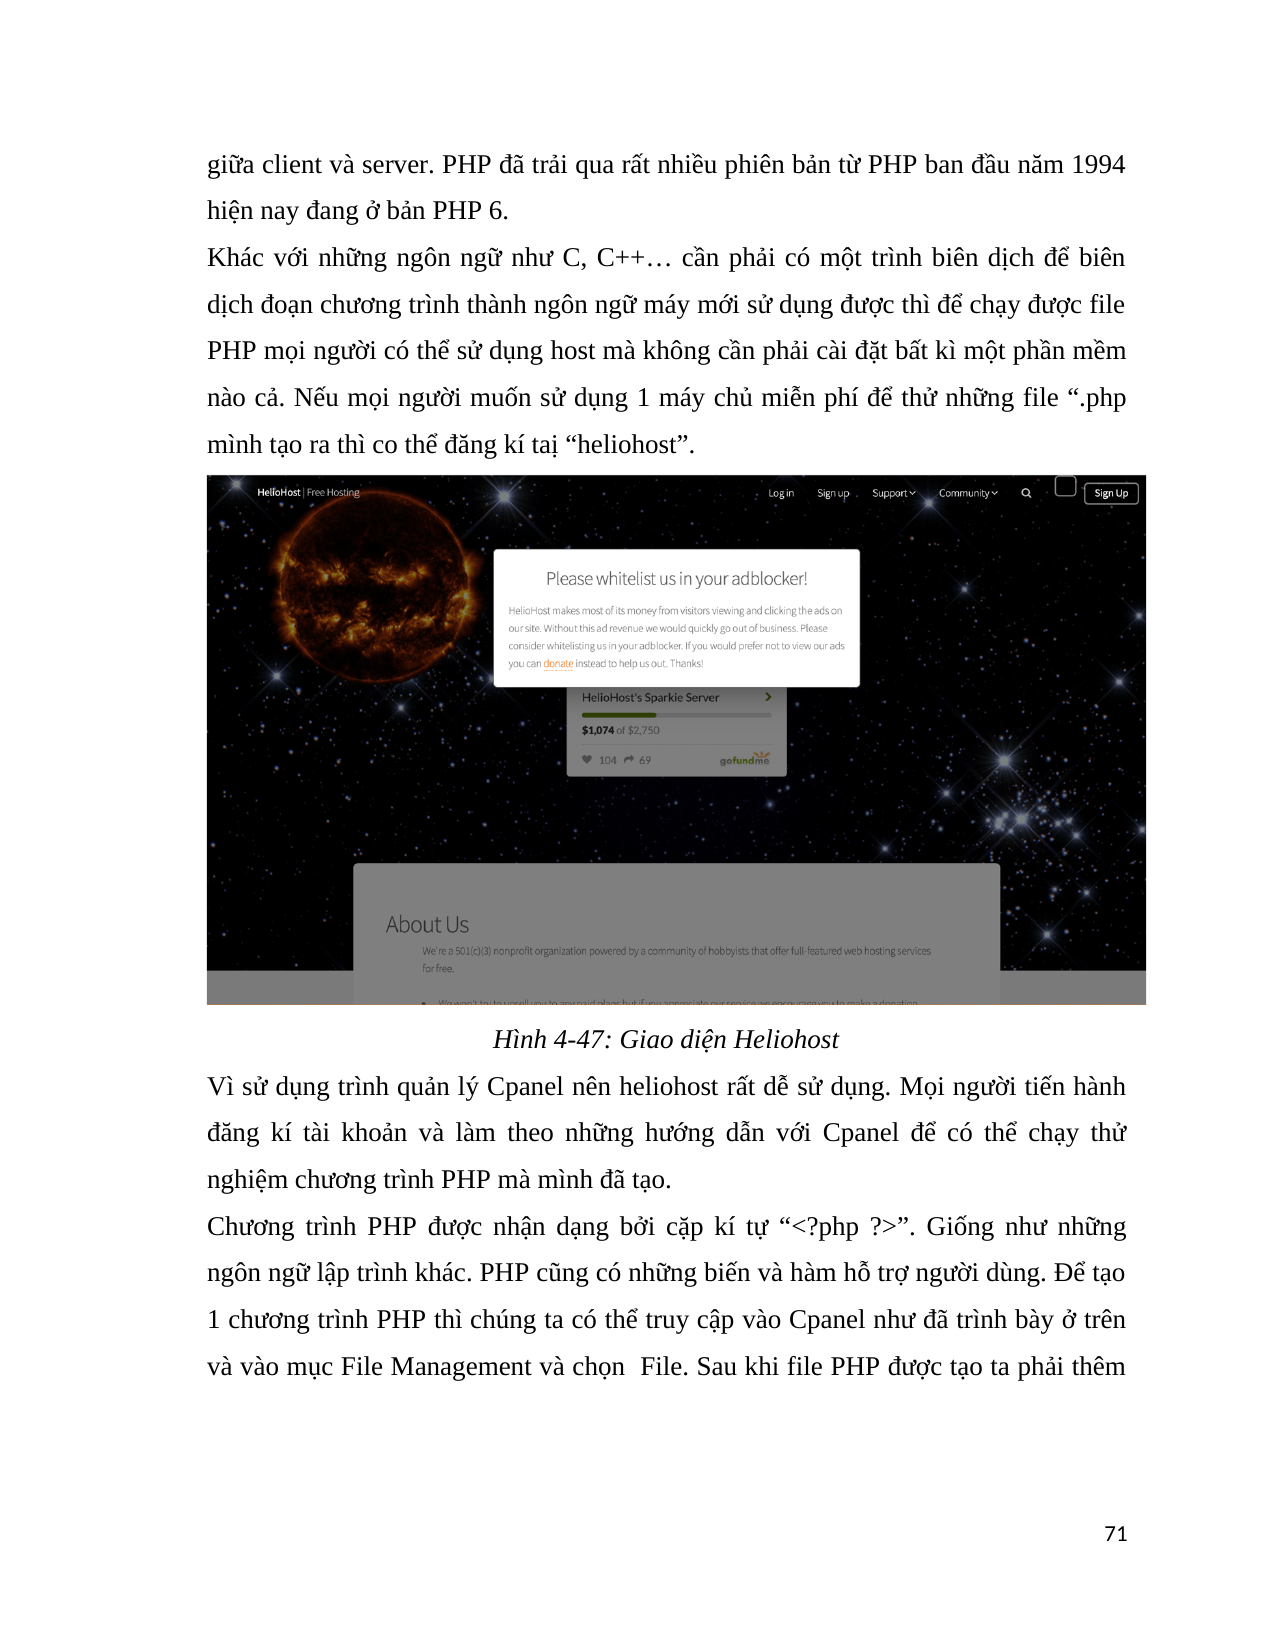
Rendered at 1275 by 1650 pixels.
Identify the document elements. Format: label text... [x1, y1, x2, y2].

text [207, 1210, 1127, 1381]
picture [206, 474, 1147, 1005]
text Hình 4-47: Giao diện Heliohost [207, 1023, 1127, 1054]
text Vì sử dụng trình quản lý Cpanel nên heliohost rất dễ sử dụng. Mọi người tiến hành đăng kí tài khoản và làm theo những hướng dẫn với Cpanel để có thể chạy thử nghiệm chương trình PHP mà mình đã tạo. [207, 1070, 1127, 1194]
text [207, 148, 1127, 226]
text Khác với những ngôn ngữ như C, C++… cần phải có một trình biên dịch để biên dịch đoạn chương trình thành ngôn ngữ máy mới sử dụng được thì để chạy được file PHP mọi người có thể sử dụng host mà không cần phải cài đặt bất kì một phần mềm nào cả. Nếu mọi người muốn sử dụng 1 máy chủ miễn phí để thử những file “.php mình tạo ra thì co thể đăng kí taị “heliohost”. [207, 241, 1127, 459]
